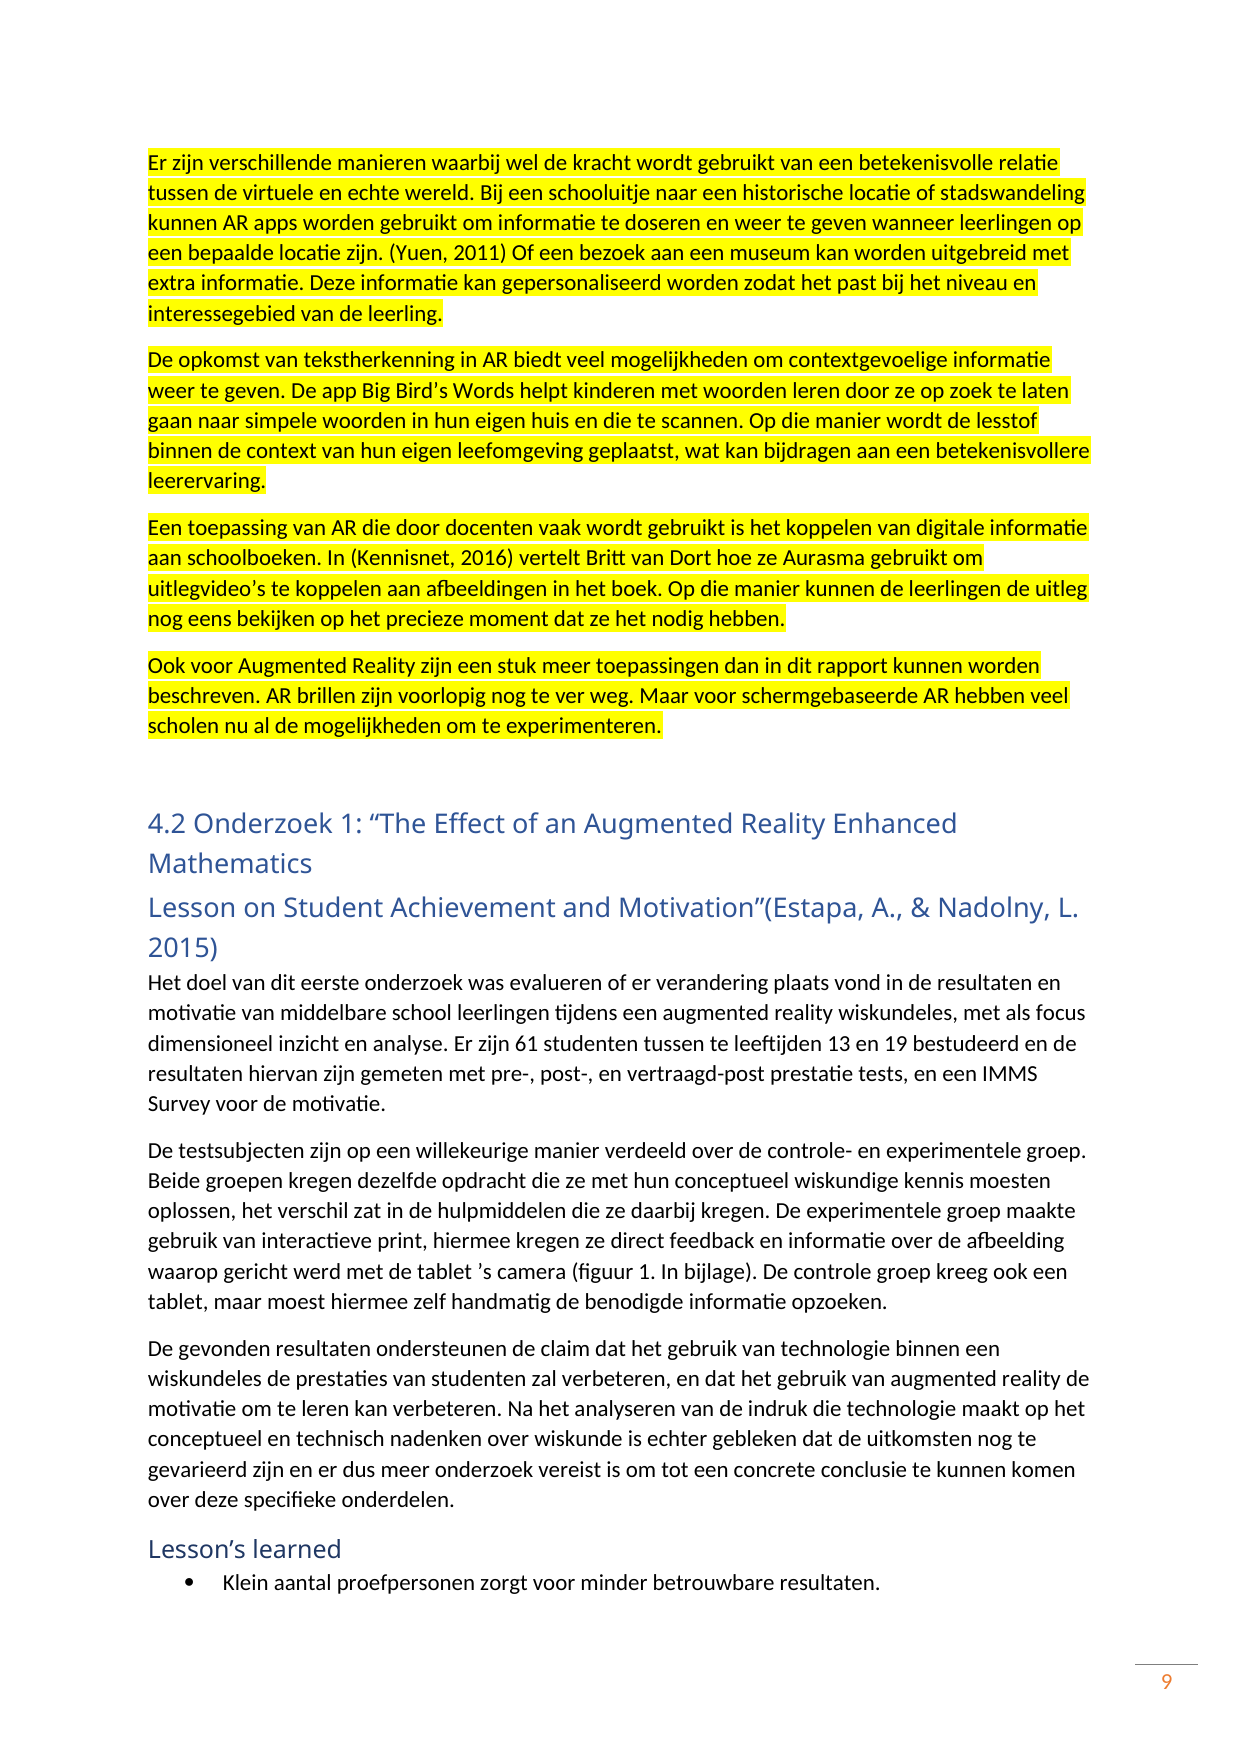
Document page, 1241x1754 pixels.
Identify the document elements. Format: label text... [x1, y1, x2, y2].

text De opkomst van tekstherkenning in AR biedt veel mogelijkheden om contextgevoelige informatie weer te geven. De app Big Bird’s Words helpt kinderen met woorden leren door ze op zoek te laten gaan naar simpele woorden in hun eigen huis en die te scannen. Op die manier wordt de lesstof binnen de context van hun eigen leefomgeving geplaatst, wat kan bijdragen aan een betekenisvollere leerervaring. [148, 346, 1093, 494]
text Er zijn verschillende manieren waarbij wel de kracht wordt gebruikt van een betekenisvolle relatie tussen de virtuele en echte wereld. Bij een schooluitje naar een historische locatie of stadswandeling kunnen AR apps worden gebruikt om informatie te doseren en weer te geven wanneer leerlingen op een bepaalde locatie zijn. (Yuen, 2011) Of een bezoek aan een museum kan worden uitgebreid met extra informatie. Deze informatie kan gepersonaliseerd worden zodat het past bij het niveau en interessegebied van de leerling. [148, 148, 1093, 327]
text De gevonden resultaten ondersteunen de claim dat het gebruik van technologie binnen een wiskundeles de prestaties van studenten zal verbeteren, en dat het gebruik van augmented reality de motivatie om te leren kan verbeteren. Na het analyseren van de indruk die technologie maakt op het conceptueel en technisch nadenken over wiskunde is echter gebleken dat de uitkomsten nog te gevarieerd zijn en er dus meer onderzoek vereist is om tot een concrete conclusie te kunnen komen over deze specifieke onderdelen. [148, 1334, 1093, 1513]
text Een toepassing van AR die door docenten vaak wordt gebruikt is het koppelen van digitale informatie aan schoolboeken. In (Kennisnet, 2016) vertelt Britt van Dort hoe ze Aurasma gebruikt om uitlegvideo’s te koppelen aan afbeeldingen in het boek. Op die manier kunnen de leerlingen de uitleg nog eens bekijken op het precieze moment dat ze het nodig hebben. [148, 513, 1093, 632]
text Het doel van dit eerste onderzoek was evalueren of er verandering plaats vond in de resultaten en motivatie van middelbare school leerlingen tijdens een augmented reality wiskundeles, met als focus dimensioneel inzicht en analyse. Er zijn 61 studenten tussen te leeftijden 13 en 19 bestudeerd en de resultaten hiervan zijn gemeten met pre-, post-, en vertraagd-post prestatie tests, en een IMMS Survey voor de motivatie. [148, 968, 1093, 1117]
subtitle 4.2 Onderzoek 1: “The Effect of an Augmented Reality Enhanced Mathematics [148, 805, 1093, 882]
list Klein aantal proefpersonen zorgt voor minder betrouwbare resultaten. [185, 1568, 1093, 1597]
text De testsubjecten zijn op een willekeurige manier verdeeld over de controle- en experimentele groep. Beide groepen kregen dezelfde opdracht die ze met hun conceptueel wiskundige kennis moesten oplossen, het verschil zat in de hulpmiddelen die ze daarbij kregen. De experimentele groep maakte gebruik van interactieve print, hiermee kregen ze direct feedback en informatie over de afbeelding waarop gericht werd met de tablet ’s camera (figuur 1. In bijlage). De controle groep kreeg ook een tablet, maar moest hiermee zelf handmatig de benodigde informatie opzoeken. [148, 1136, 1093, 1315]
subtitle Lesson on Student Achievement and Motivation”(Estapa, A., & Nadolny, L. 2015) [148, 889, 1093, 965]
text Ook voor Augmented Reality zijn een stuk meer toepassingen dan in dit rapport kunnen worden beschreven. AR brillen zijn voorlopig nog te ver weg. Maar voor schermgebaseerde AR hebben veel scholen nu al de mogelijkheden om te experimenteren. [148, 651, 1093, 739]
subtitle Lesson’s learned [148, 1532, 1093, 1566]
